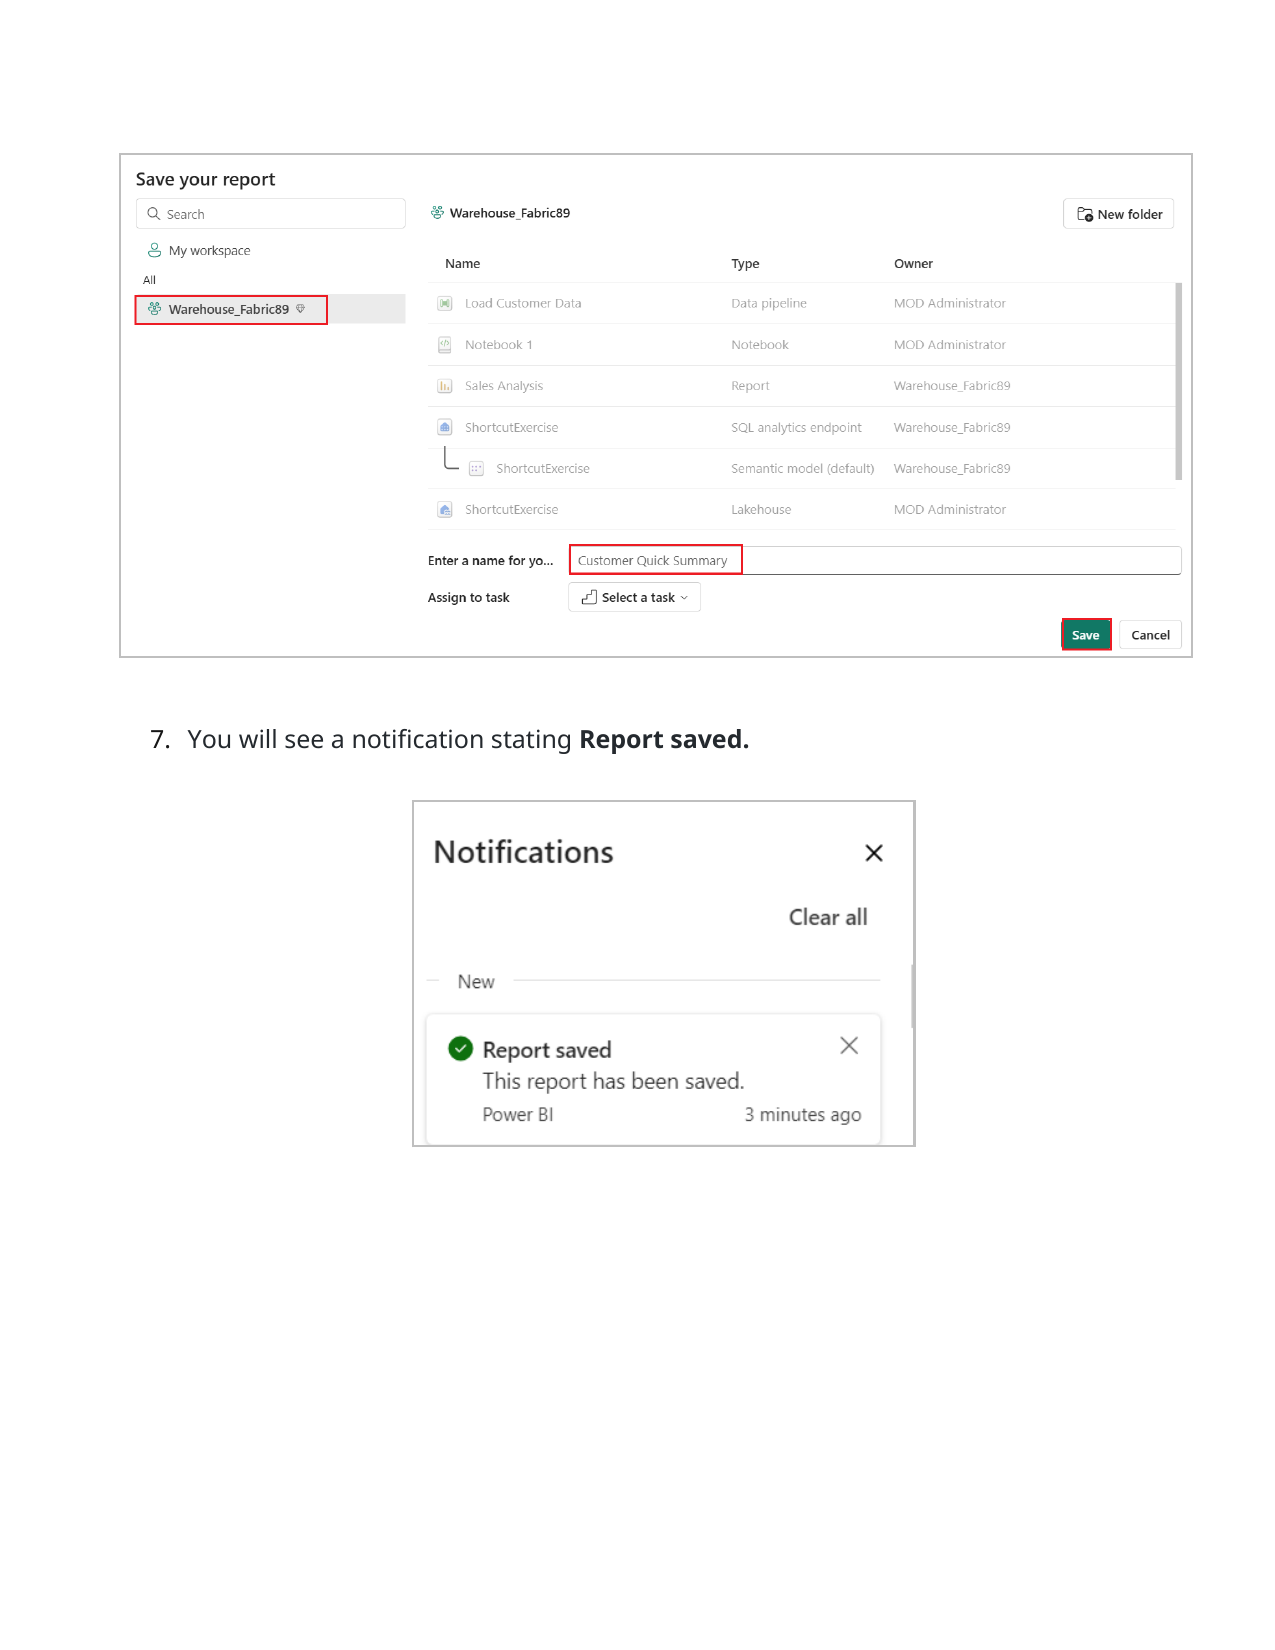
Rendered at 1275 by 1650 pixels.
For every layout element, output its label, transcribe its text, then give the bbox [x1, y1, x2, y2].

picture [121, 155, 1191, 656]
list You will see a notification stating Report saved. [150, 722, 1125, 756]
picture [414, 802, 913, 1145]
